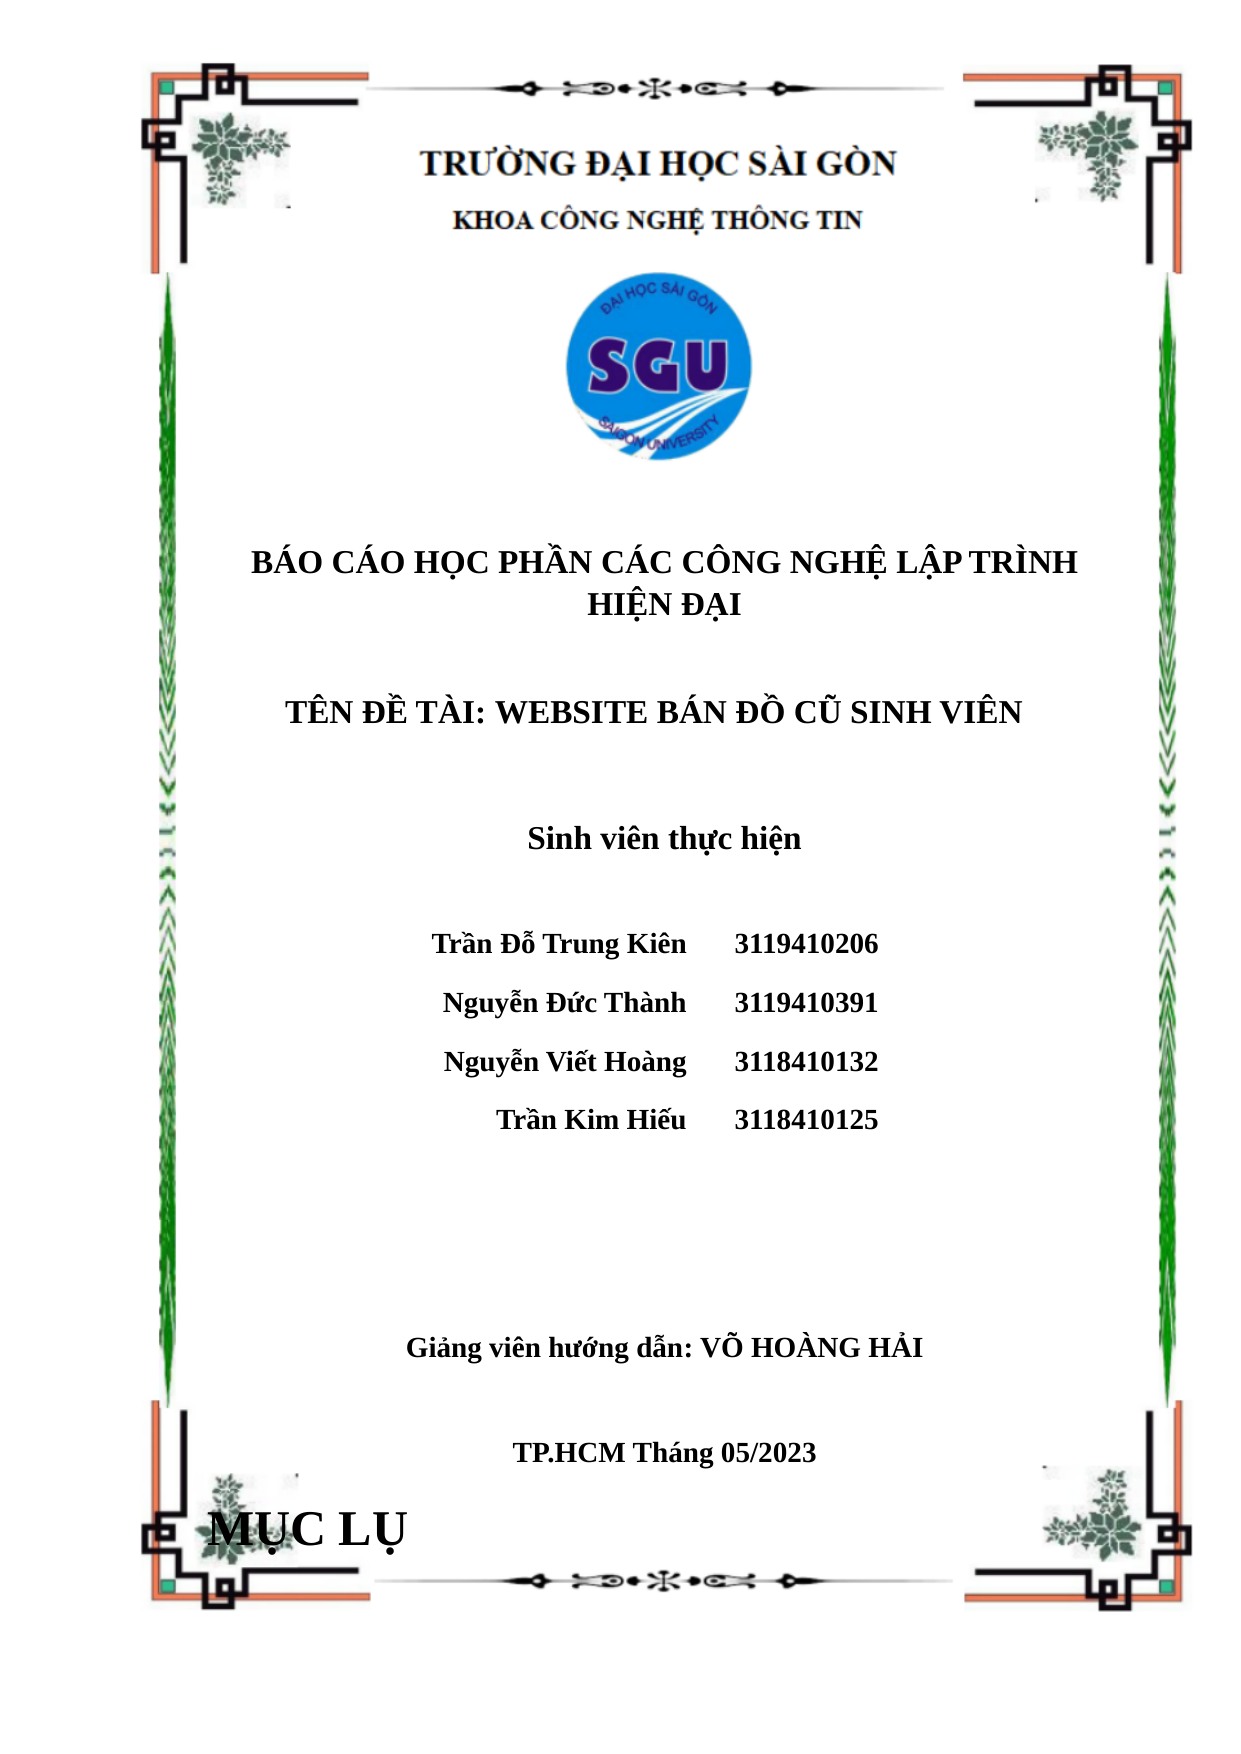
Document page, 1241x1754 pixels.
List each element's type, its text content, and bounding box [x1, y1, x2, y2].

table_header 3119410206 [698, 926, 915, 985]
text TÊN ĐỀ TÀI: WEBSITE BÁN ĐỒ CŨ SINH VIÊN [261, 692, 1047, 730]
table_cell Nguyễn Viết Hoàng [373, 1044, 698, 1102]
text TP.HCM Tháng 05/2023 [207, 1436, 1122, 1469]
table_cell 3118410125 [698, 1103, 915, 1161]
table_header Trần Đỗ Trung Kiên [373, 926, 698, 985]
table_cell Trần Kim Hiếu [373, 1103, 698, 1161]
table_cell 3118410132 [698, 1044, 915, 1102]
table_cell Nguyễn Đức Thành [373, 985, 698, 1044]
text BÁO CÁO HỌC PHẦN CÁC CÔNG NGHỆ LẬP TRÌNH HIỆN ĐẠI [207, 543, 1122, 622]
text Giảng viên hướng dẫn: VÕ HOÀNG HẢI [207, 1330, 1122, 1363]
text Sinh viên thực hiện [207, 818, 1122, 857]
table_cell 3119410391 [698, 985, 915, 1044]
picture [127, 53, 1202, 1617]
